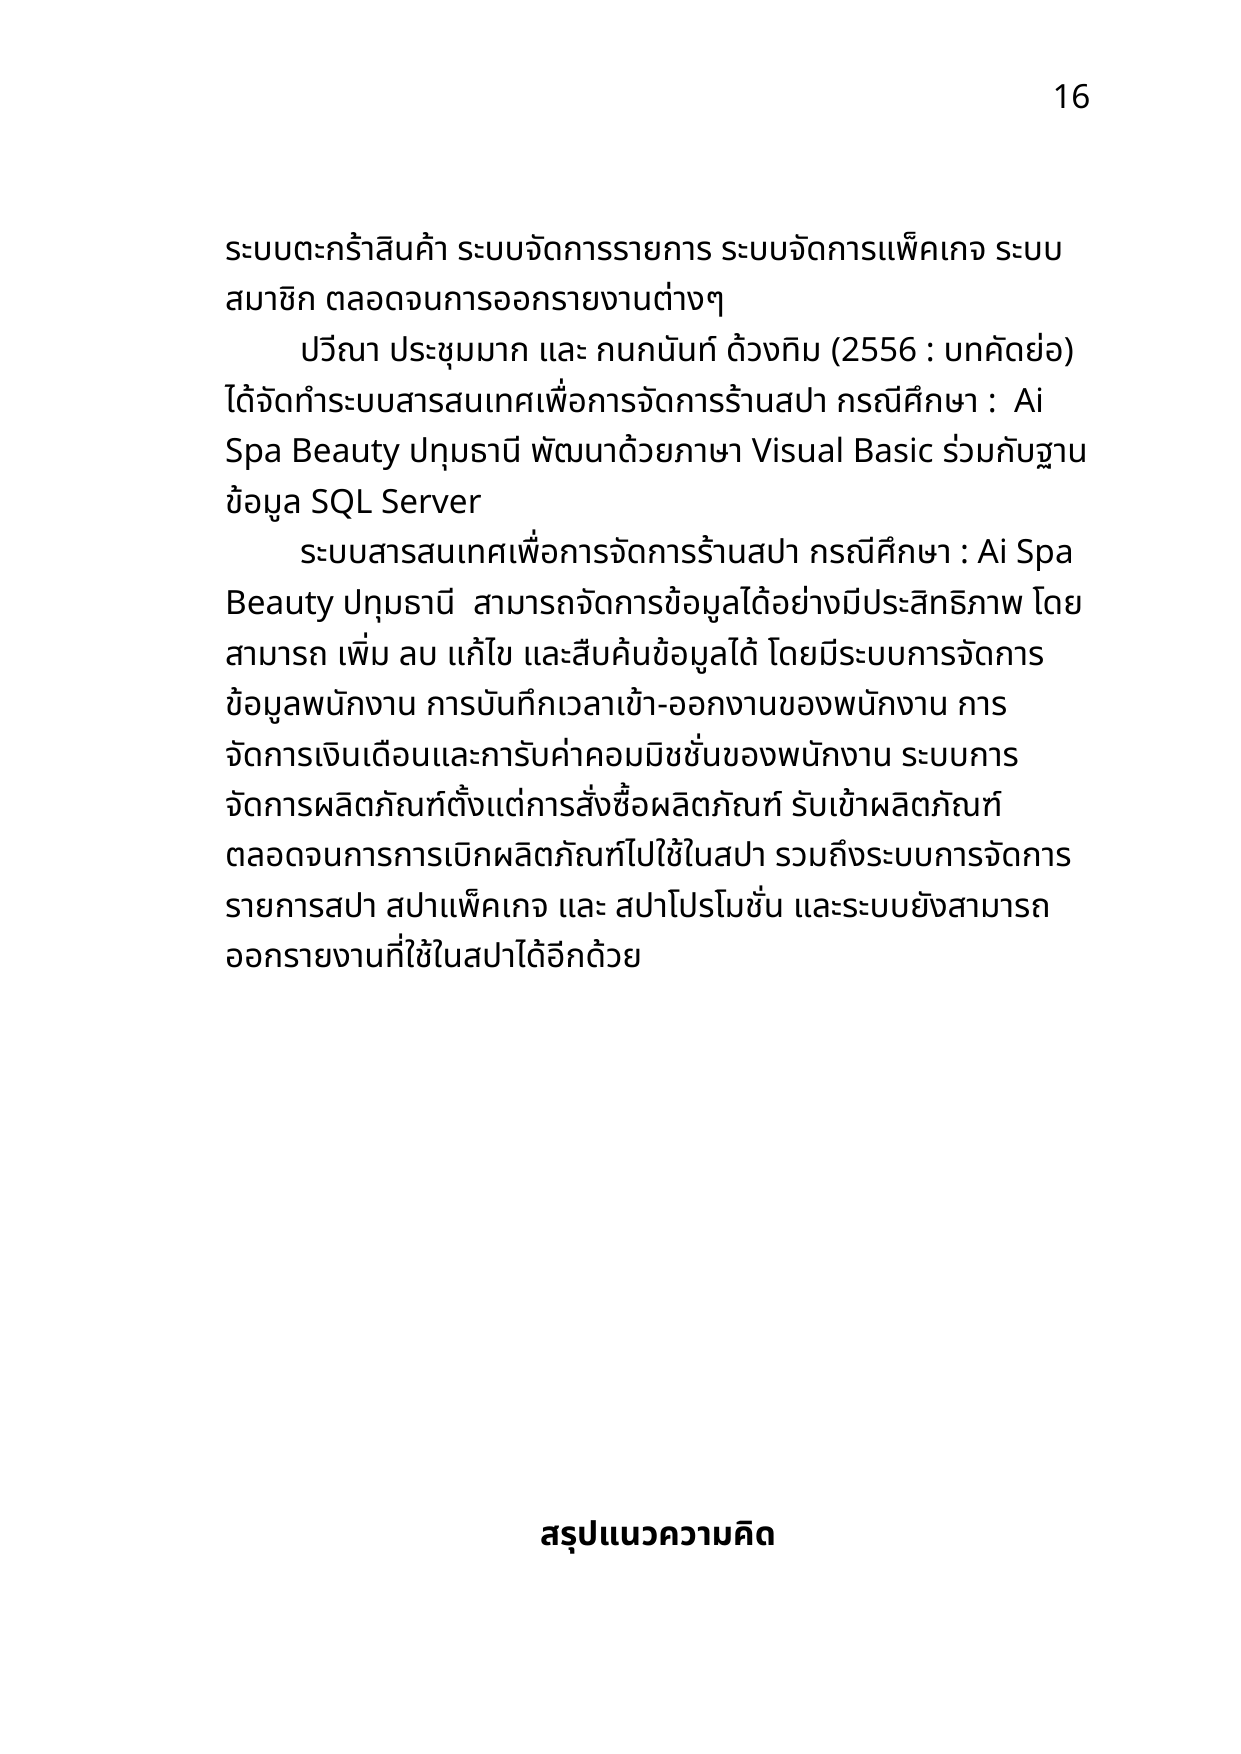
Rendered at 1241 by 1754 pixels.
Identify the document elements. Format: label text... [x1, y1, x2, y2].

text ปวีณา ประชุมมาก และ กนกนันท์ ด้วงทิม (2556 : บทคัดย่อ) ได้จัดทำระบบสารสนเทศเพื่อการจัดการร้านสปา กรณีศึกษา : Ai Spa Beauty ปทุมธานี พัฒนาด้วยภาษา Visual Basic ร่วมกับฐานข้อมูล SQL Server [225, 326, 1090, 528]
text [225, 225, 1090, 326]
text สรุปแนวความคิด [225, 1510, 1090, 1560]
text ระบบสารสนเทศเพื่อการจัดการร้านสปา กรณีศึกษา : Ai Spa Beauty ปทุมธานี สามารถจัดการข้อมูลได้อย่างมีประสิทธิภาพ โดยสามารถ เพิ่ม ลบ แก้ไข และสืบค้นข้อมูลได้ โดยมีระบบการจัดการข้อมูลพนักงาน การบันทึกเวลาเข้า-ออกงานของพนักงาน การจัดการเงินเดือนและการับค่าคอมมิชชั่นของพนักงาน ระบบการจัดการผลิตภัณฑ์ตั้งแต่การสั่งซื้อผลิตภัณฑ์ รับเข้าผลิตภัณฑ์ ตลอดจนการการเบิกผลิตภัณฑ์ไปใช้ในสปา รวมถึงระบบการจัดการรายการสปา สปาแพ็คเกจ และ สปาโปรโมชั่น และระบบยังสามารถออกรายงานที่ใช้ในสปาได้อีกด้วย [225, 528, 1090, 983]
